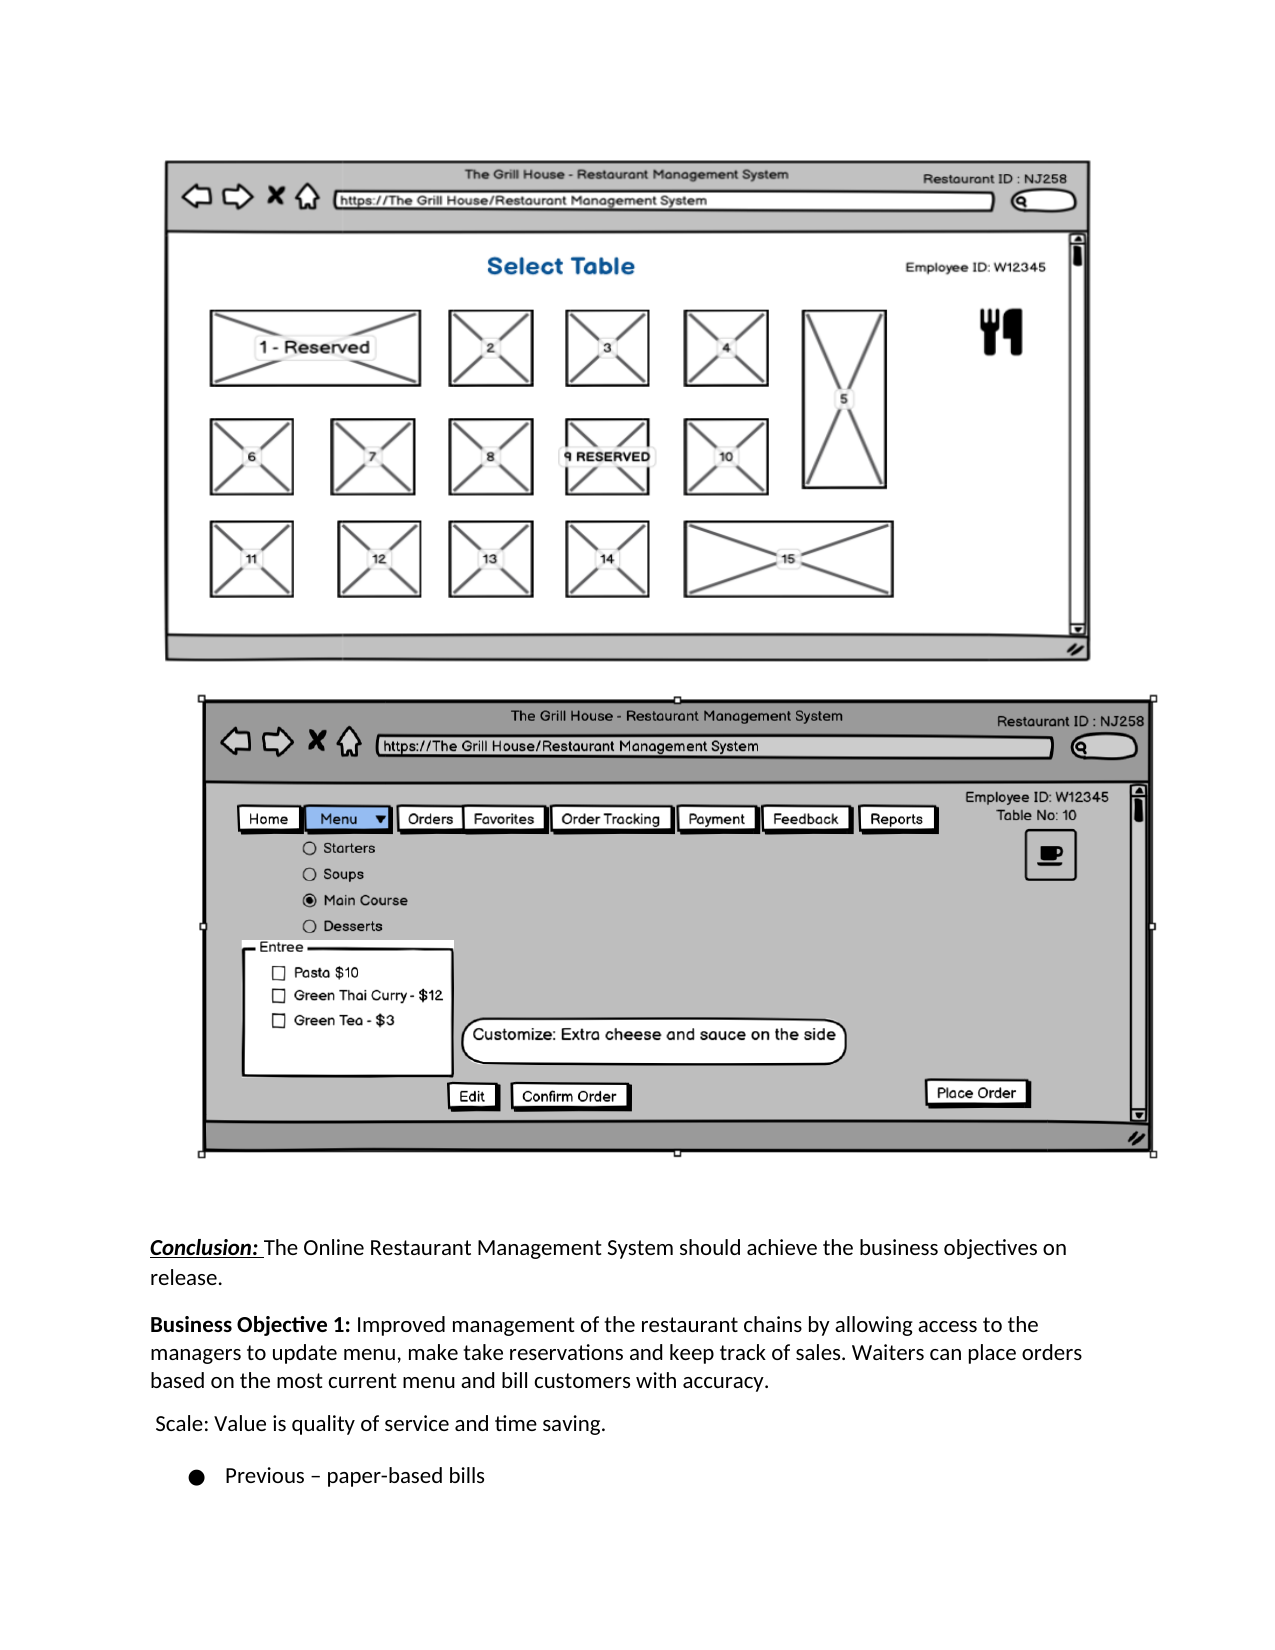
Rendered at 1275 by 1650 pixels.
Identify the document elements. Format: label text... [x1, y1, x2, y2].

picture [196, 693, 1172, 1176]
picture [150, 150, 1107, 675]
list Previous – paper-based bills [187, 1453, 1125, 1496]
text Scale: Value is quality of service and time saving. [150, 1409, 1125, 1437]
text Conclusion: The Online Restaurant Management System should achieve the business objectives on release. [150, 1233, 1125, 1291]
text Business Objective 1: Improved management of the restaurant chains by allowing access to the managers to update menu, make take reservations and keep track of sales. Waiters can place orders based on the most current menu and bill customers with accuracy. [150, 1310, 1125, 1394]
